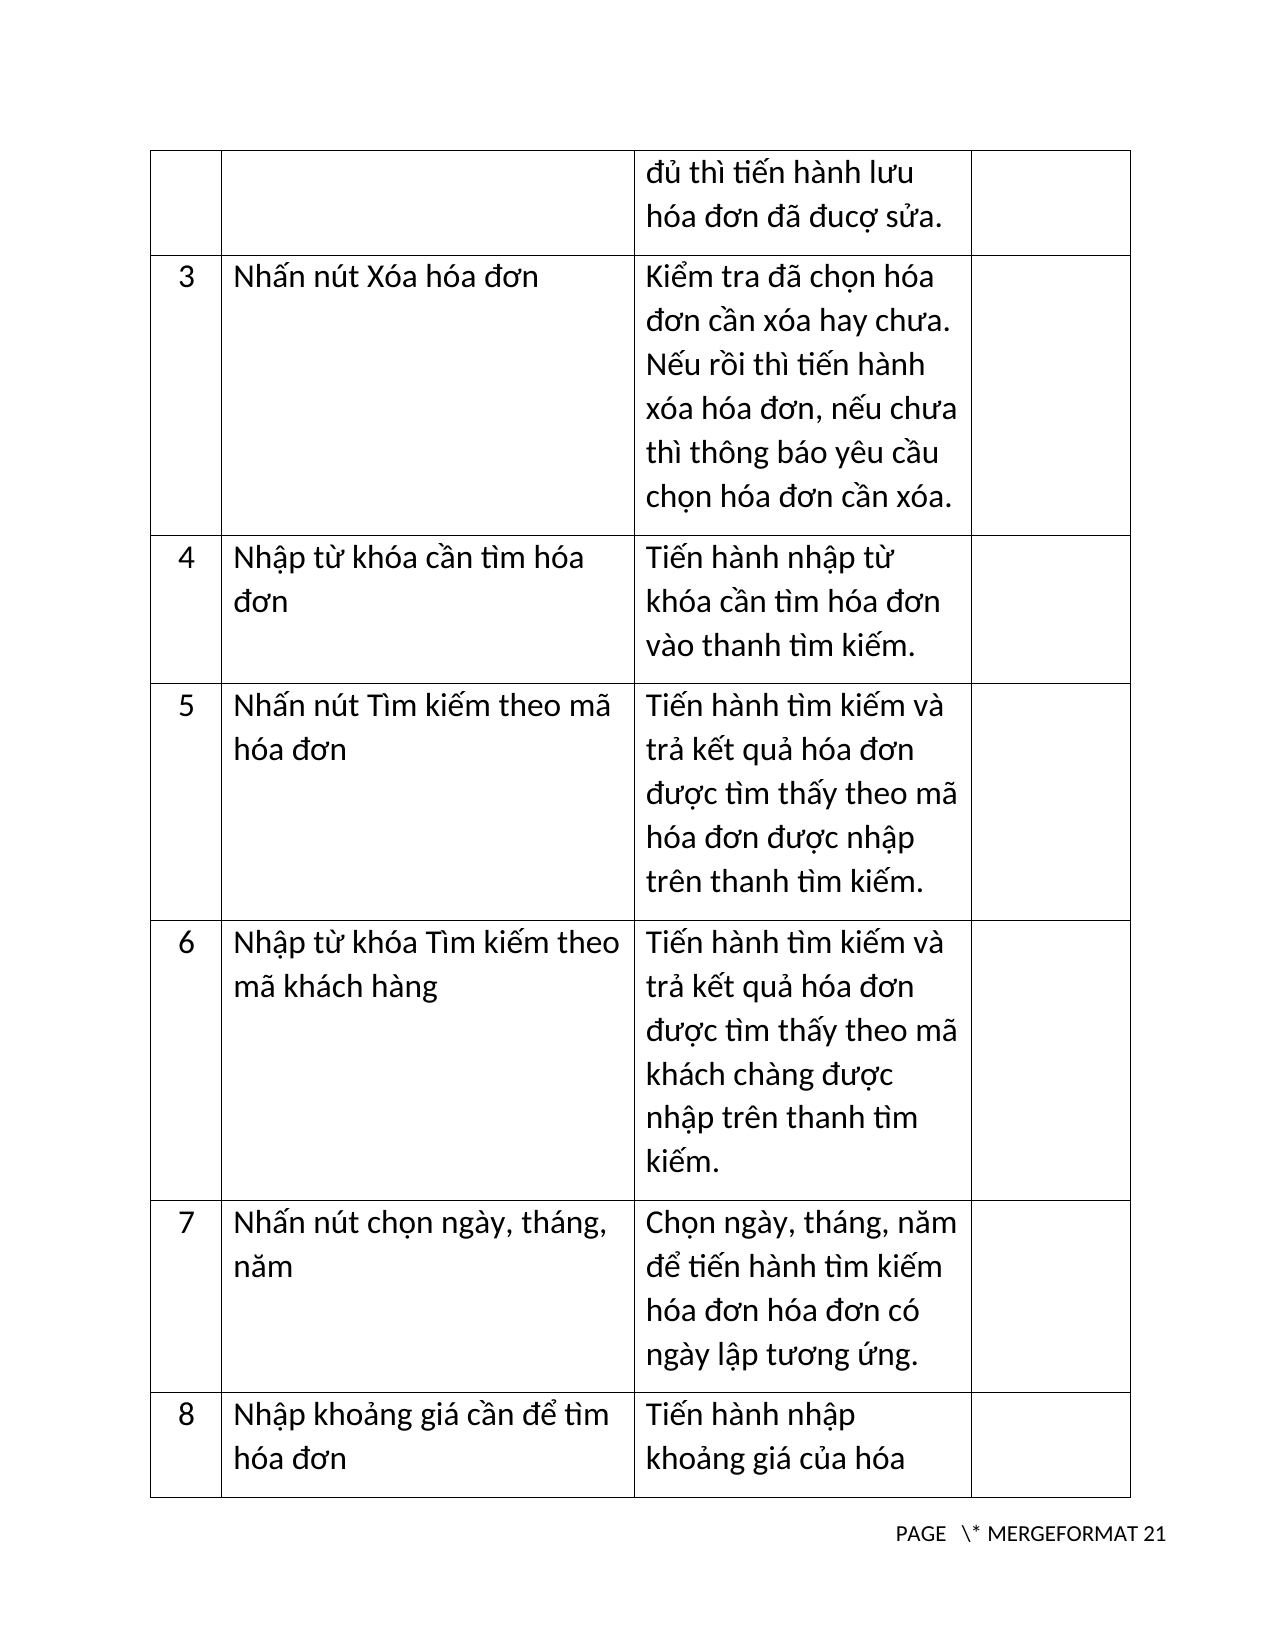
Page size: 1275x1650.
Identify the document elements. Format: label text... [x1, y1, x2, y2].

table_cell Nhập từ khóa cần tìm hóa đơn [222, 536, 634, 683]
table_cell Nhấn nút chọn ngày, tháng, năm [222, 1201, 634, 1392]
table_cell 5 [151, 684, 221, 919]
table_cell [972, 151, 1130, 254]
table_cell Tiến hành nhập từ khóa cần tìm hóa đơn vào thanh tìm kiếm. [635, 536, 971, 683]
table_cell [222, 1393, 634, 1497]
table_cell 8 [151, 1393, 221, 1497]
table_cell 6 [151, 921, 221, 1200]
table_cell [222, 151, 634, 254]
table_cell [972, 536, 1130, 683]
table_cell Nhấn nút Tìm kiếm theo mã hóa đơn [222, 684, 634, 919]
table_cell 4 [151, 536, 221, 683]
table_cell 2 [151, 151, 221, 254]
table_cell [635, 1393, 971, 1497]
table_cell 7 [151, 1201, 221, 1392]
table_cell Tiến hành tìm kiếm và trả kết quả hóa đơn được tìm thấy theo mã khách chàng được nhập trên thanh tìm kiếm. [635, 921, 971, 1200]
table_cell [972, 256, 1130, 535]
table_cell Nhấn nút Xóa hóa đơn [222, 256, 634, 535]
table_cell Nhập từ khóa Tìm kiếm theo mã khách hàng [222, 921, 634, 1200]
table_cell [972, 1393, 1130, 1497]
table_cell [972, 684, 1130, 919]
table_cell Kiểm tra đã chọn hóa đơn cần xóa hay chưa. Nếu rồi thì tiến hành xóa hóa đơn, nếu chưa thì thông báo yêu cầu chọn hóa đơn cần xóa. [635, 256, 971, 535]
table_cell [635, 151, 971, 254]
table_cell Chọn ngày, tháng, năm để tiến hành tìm kiếm hóa đơn hóa đơn có ngày lập tương ứng. [635, 1201, 971, 1392]
table_cell [972, 1201, 1130, 1392]
table_cell [972, 921, 1130, 1200]
table_cell Tiến hành tìm kiếm và trả kết quả hóa đơn được tìm thấy theo mã hóa đơn được nhập trên thanh tìm kiếm. [635, 684, 971, 919]
table_cell 3 [151, 256, 221, 535]
